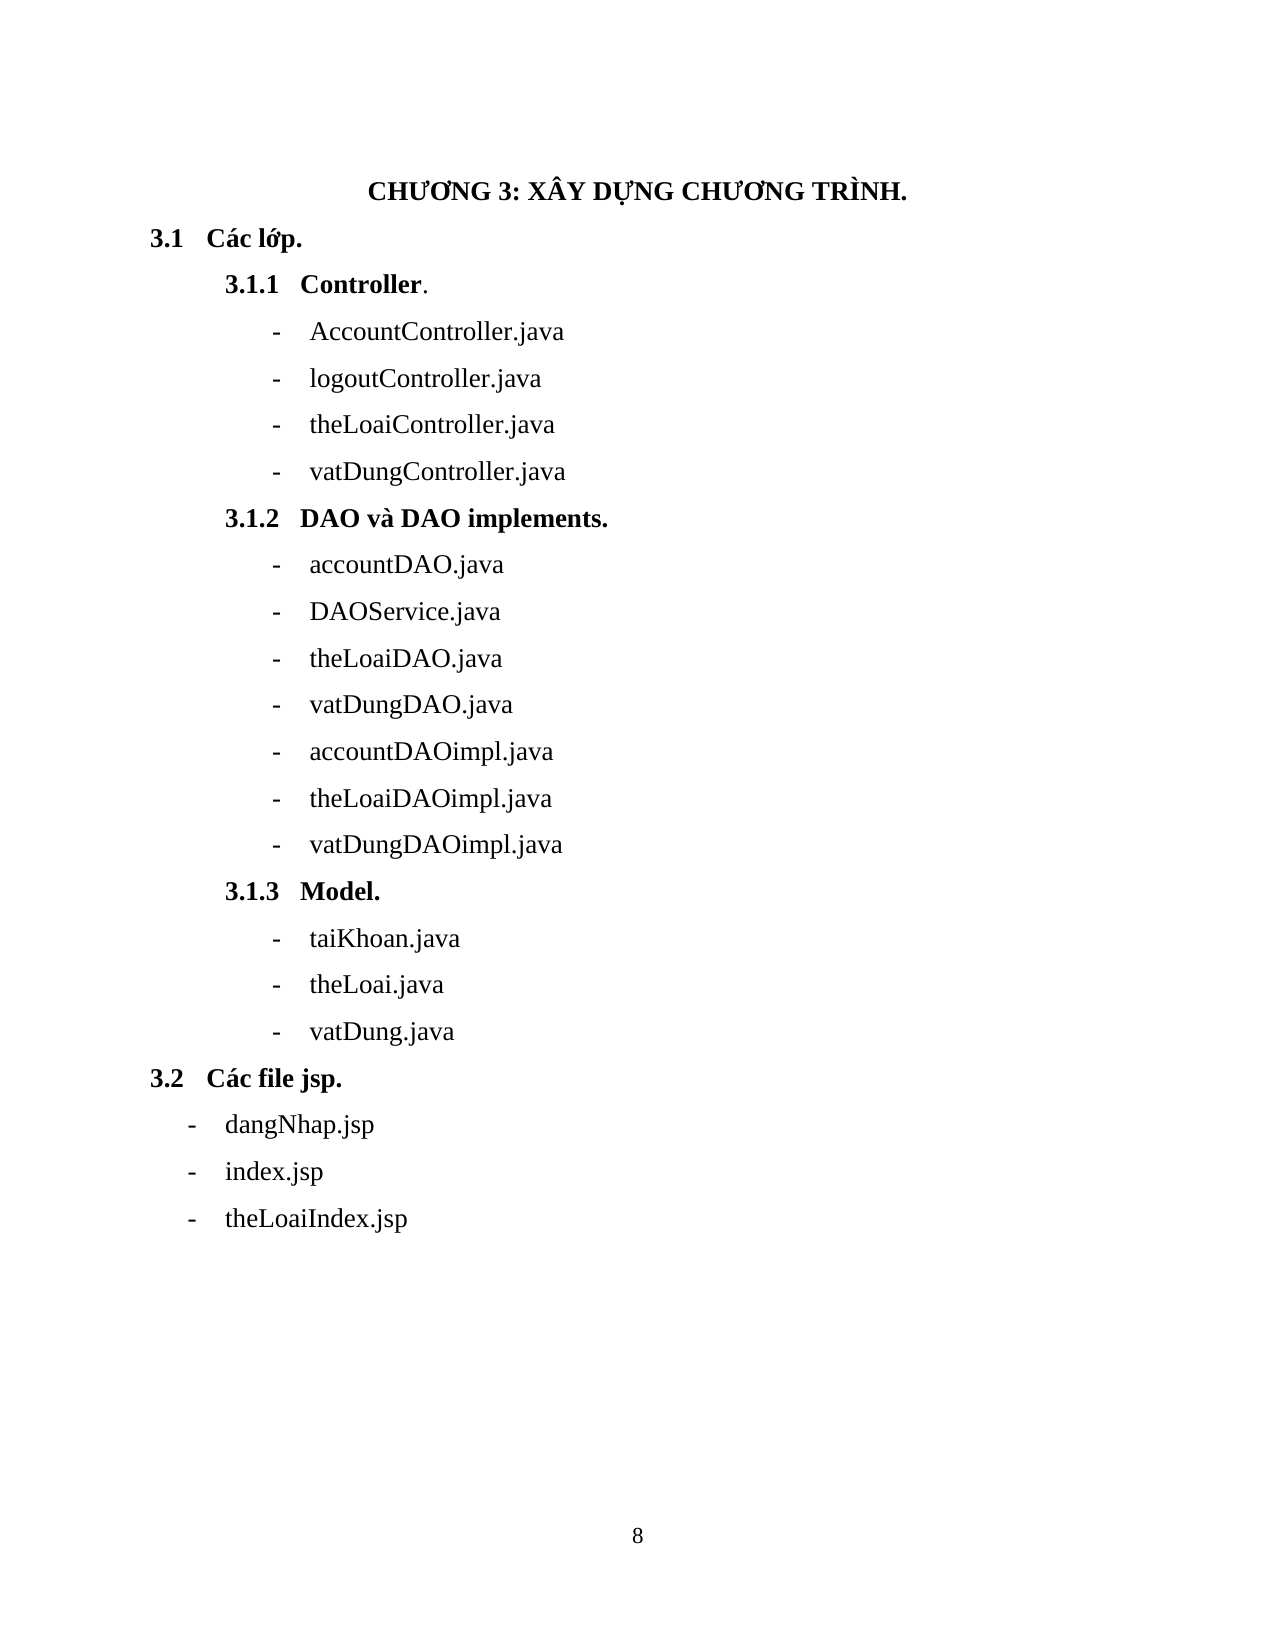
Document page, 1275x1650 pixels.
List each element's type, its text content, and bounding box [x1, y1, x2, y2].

list theLoaiController.java [272, 408, 1125, 439]
list DAO và DAO implements. [225, 502, 1125, 533]
list DAOService.java [272, 595, 1125, 626]
list logoutController.java [272, 362, 1125, 393]
list vatDungDAO.java [272, 688, 1125, 719]
list theLoaiDAO.java [272, 642, 1125, 673]
list vatDungController.java [272, 455, 1125, 486]
list Model. [225, 875, 1125, 906]
list AccountController.java [272, 315, 1125, 346]
list theLoai.java [272, 968, 1125, 999]
list theLoaiIndex.jsp [187, 1202, 1125, 1233]
list dangNhap.jsp [187, 1108, 1125, 1139]
list theLoaiDAOimpl.java [272, 782, 1125, 813]
list Các file jsp. [150, 1062, 1125, 1093]
list taiKhoan.java [272, 922, 1125, 953]
list vatDungDAOimpl.java [272, 828, 1125, 859]
list accountDAO.java [272, 548, 1125, 579]
subtitle CHƯƠNG 3: XÂY DỰNG CHƯƠNG TRÌNH. [150, 175, 1125, 206]
list Controller. [225, 268, 1125, 299]
list index.jsp [187, 1155, 1125, 1186]
list Các lớp. [150, 222, 1125, 253]
list vatDung.java [272, 1015, 1125, 1046]
list accountDAOimpl.java [272, 735, 1125, 766]
